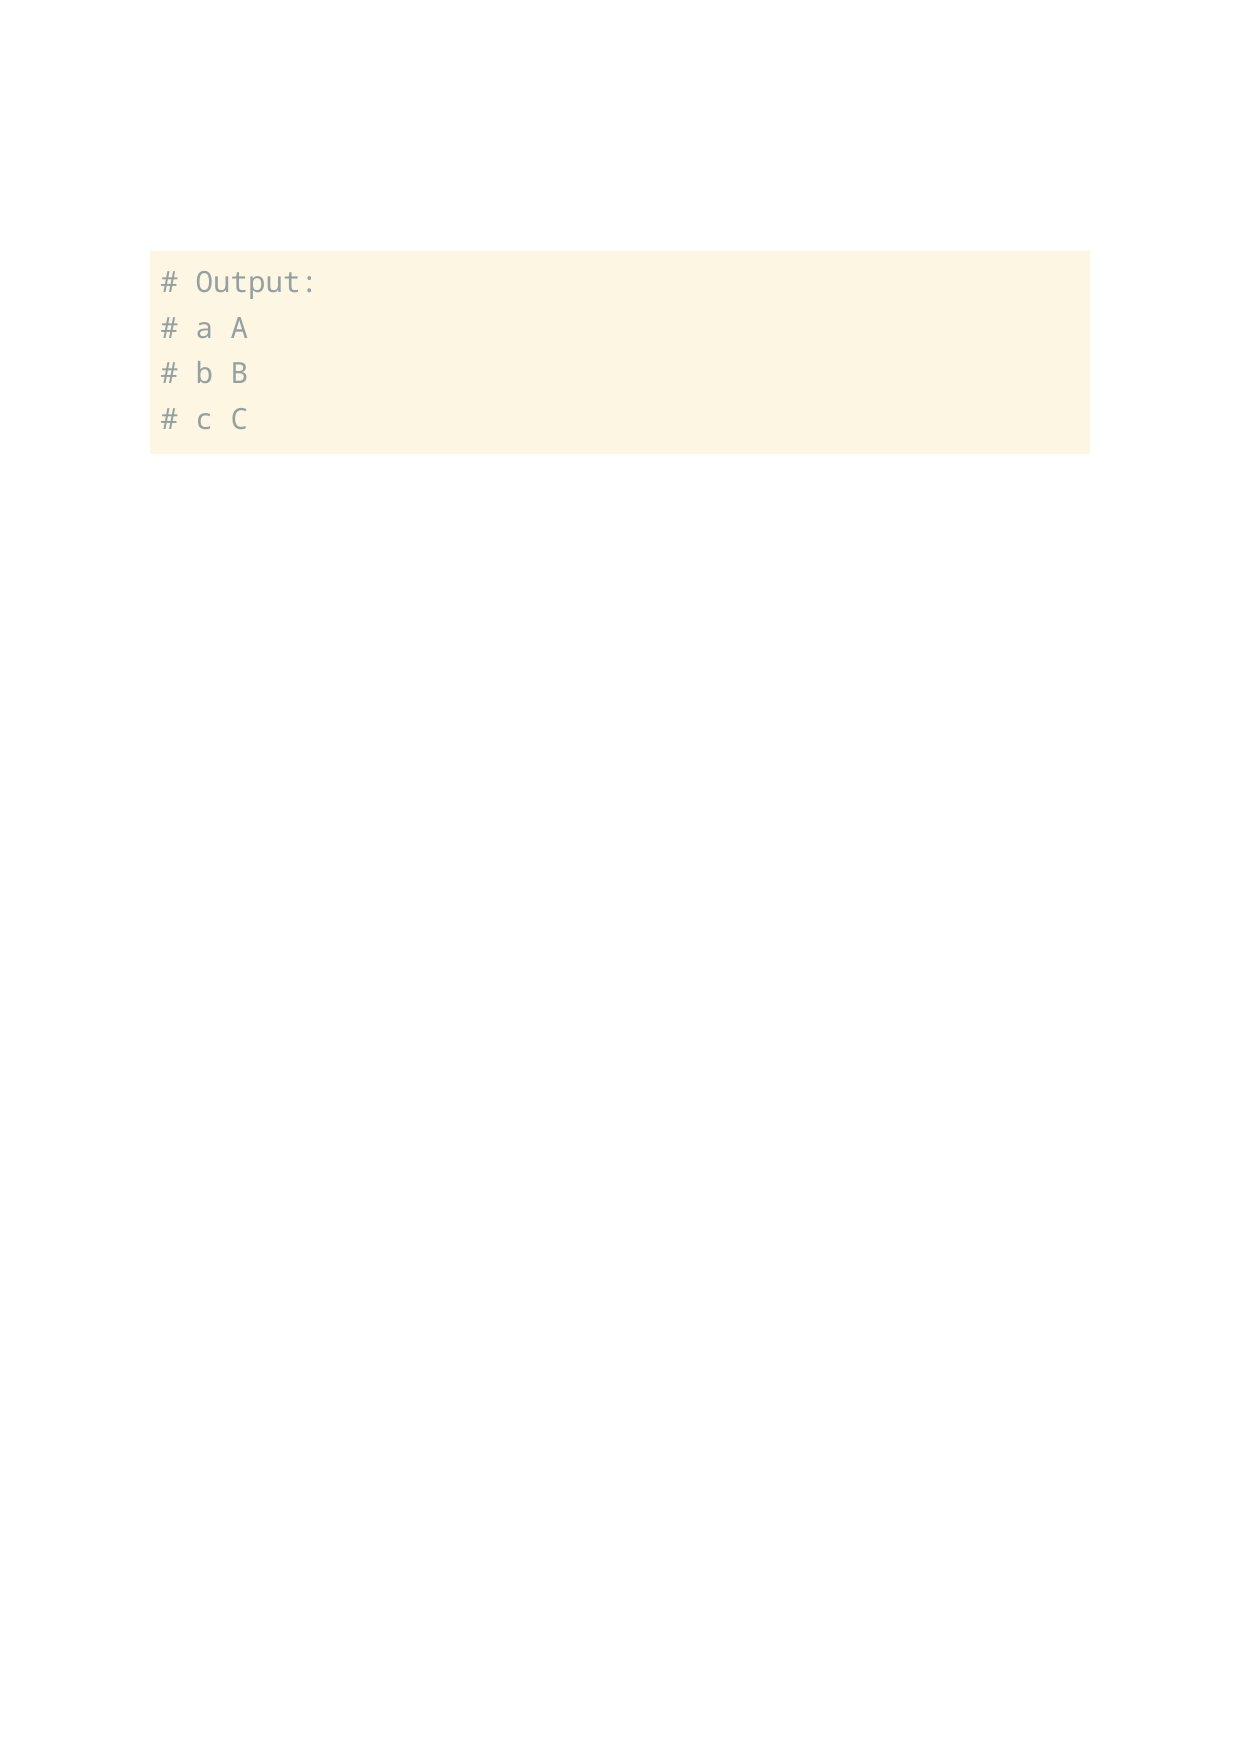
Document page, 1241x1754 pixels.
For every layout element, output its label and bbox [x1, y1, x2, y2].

table_header [150, 251, 1090, 454]
